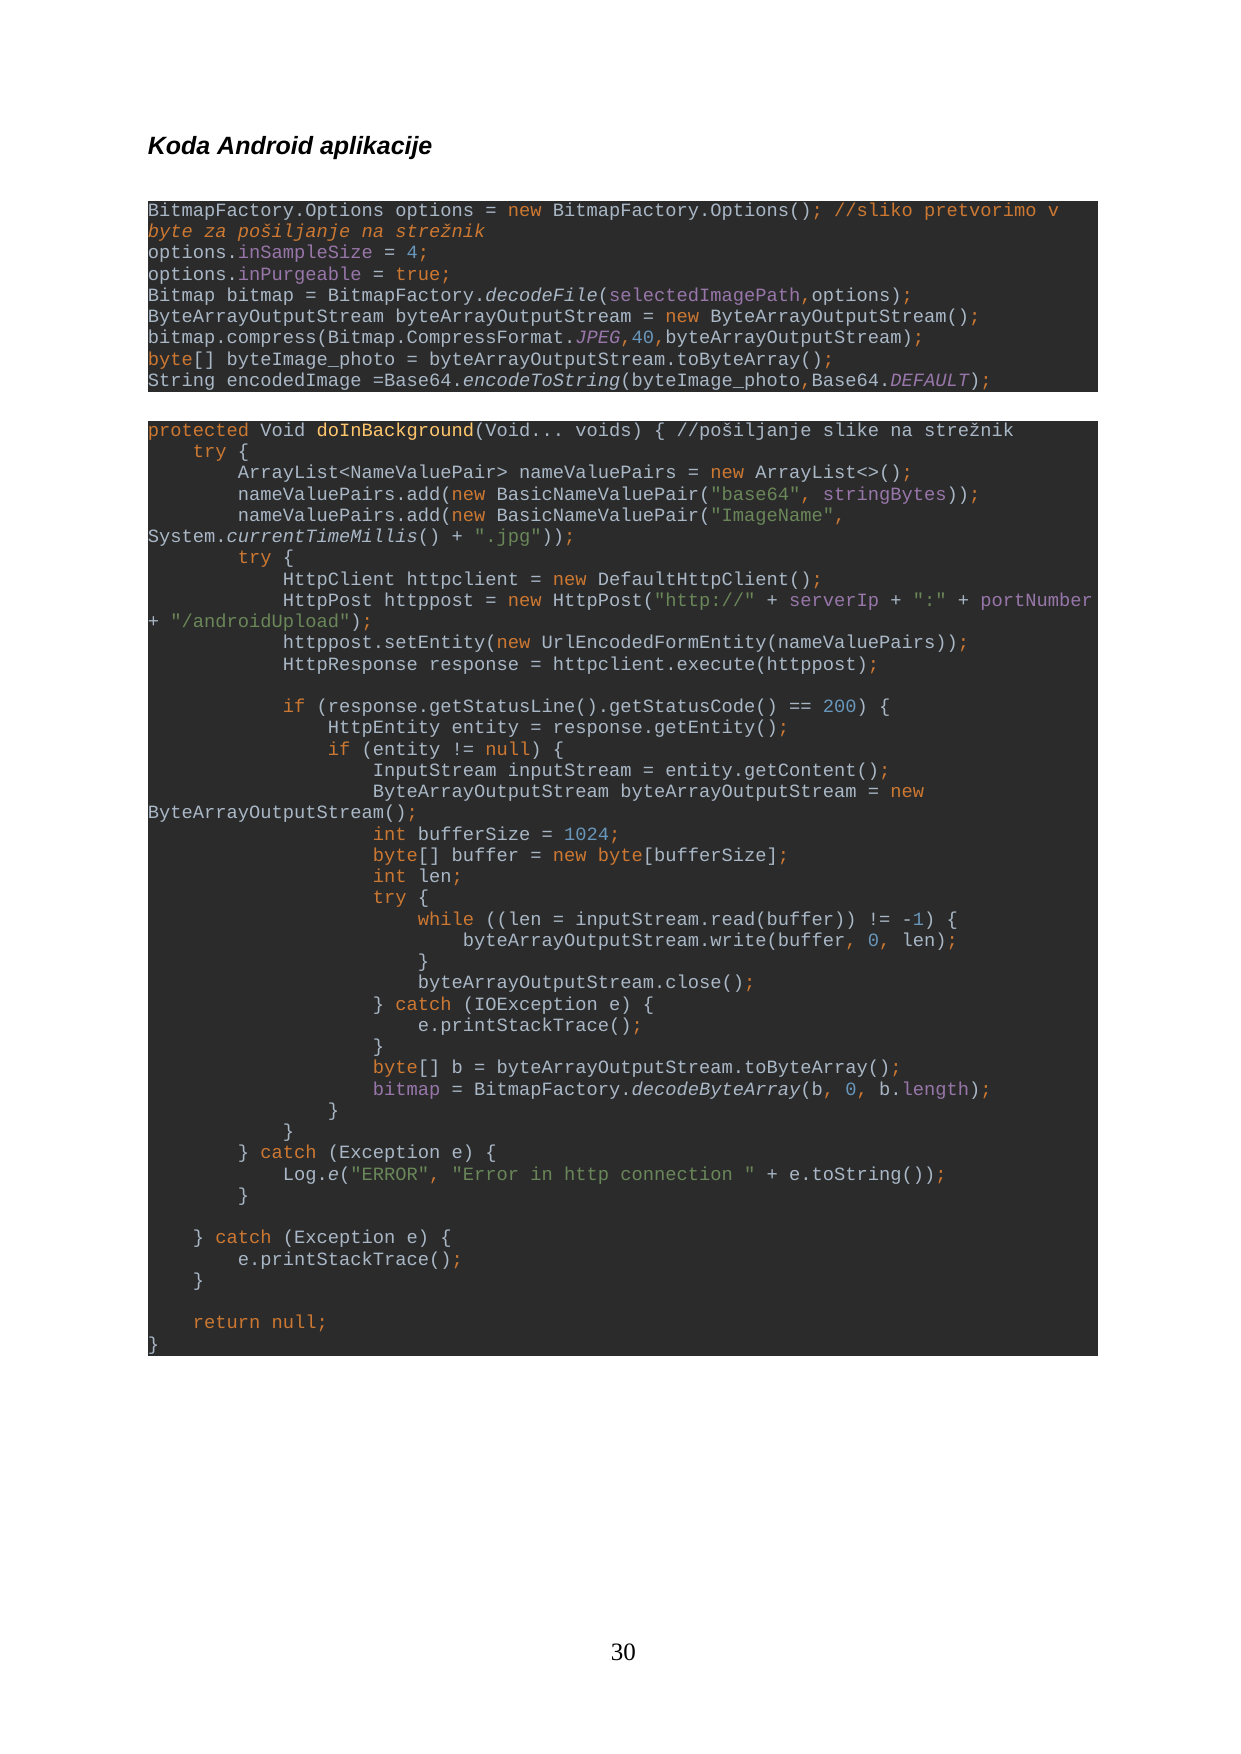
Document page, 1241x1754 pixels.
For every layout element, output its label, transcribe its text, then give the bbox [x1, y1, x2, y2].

text protected Void doInBackground(Void... voids) { //pošiljanje slike na strežnik try { ArrayList<NameValuePair> nameValuePairs = new ArrayList<>(); nameValuePairs.add(new BasicNameValuePair("base64", stringBytes)); nameValuePairs.add(new BasicNameValuePair("ImageName", System.currentTimeMillis() + ".jpg")); try { HttpClient httpclient = new DefaultHttpClient(); HttpPost httppost = new HttpPost("http://" + serverIp + ":" + portNumber + "/androidUpload"); httppost.setEntity(new UrlEncodedFormEntity(nameValuePairs)); HttpResponse response = httpclient.execute(httppost); if (response.getStatusLine().getStatusCode() == 200) { HttpEntity entity = response.getEntity(); if (entity != null) { InputStream inputStream = entity.getContent(); ByteArrayOutputStream byteArrayOutputStream = new ByteArrayOutputStream(); int bufferSize = 1024; byte[] buffer = new byte[bufferSize]; int len; try { while ((len = inputStream.read(buffer)) != -1) { byteArrayOutputStream.write(buffer, 0, len); } byteArrayOutputStream.close(); } catch (IOException e) { e.printStackTrace(); } byte[] b = byteArrayOutputStream.toByteArray(); bitmap = BitmapFactory.decodeByteArray(b, 0, b.length); } } } catch (Exception e) { Log.e("ERROR", "Error in http connection " + e.toString()); } } catch (Exception e) { e.printStackTrace(); } return null; } [148, 421, 1098, 1356]
text BitmapFactory.Options options = new BitmapFactory.Options(); //sliko pretvorimo v byte za pošiljanje na strežnik options.inSampleSize = 4; options.inPurgeable = true; Bitmap bitmap = BitmapFactory.decodeFile(selectedImagePath,options); ByteArrayOutputStream byteArrayOutputStream = new ByteArrayOutputStream(); bitmap.compress(Bitmap.CompressFormat.JPEG,40,byteArrayOutputStream); byte[] byteImage_photo = byteArrayOutputStream.toByteArray(); String encodedImage =Base64.encodeToString(byteImage_photo,Base64.DEFAULT); [148, 201, 1098, 392]
subtitle Koda Android aplikacije [148, 131, 1098, 159]
